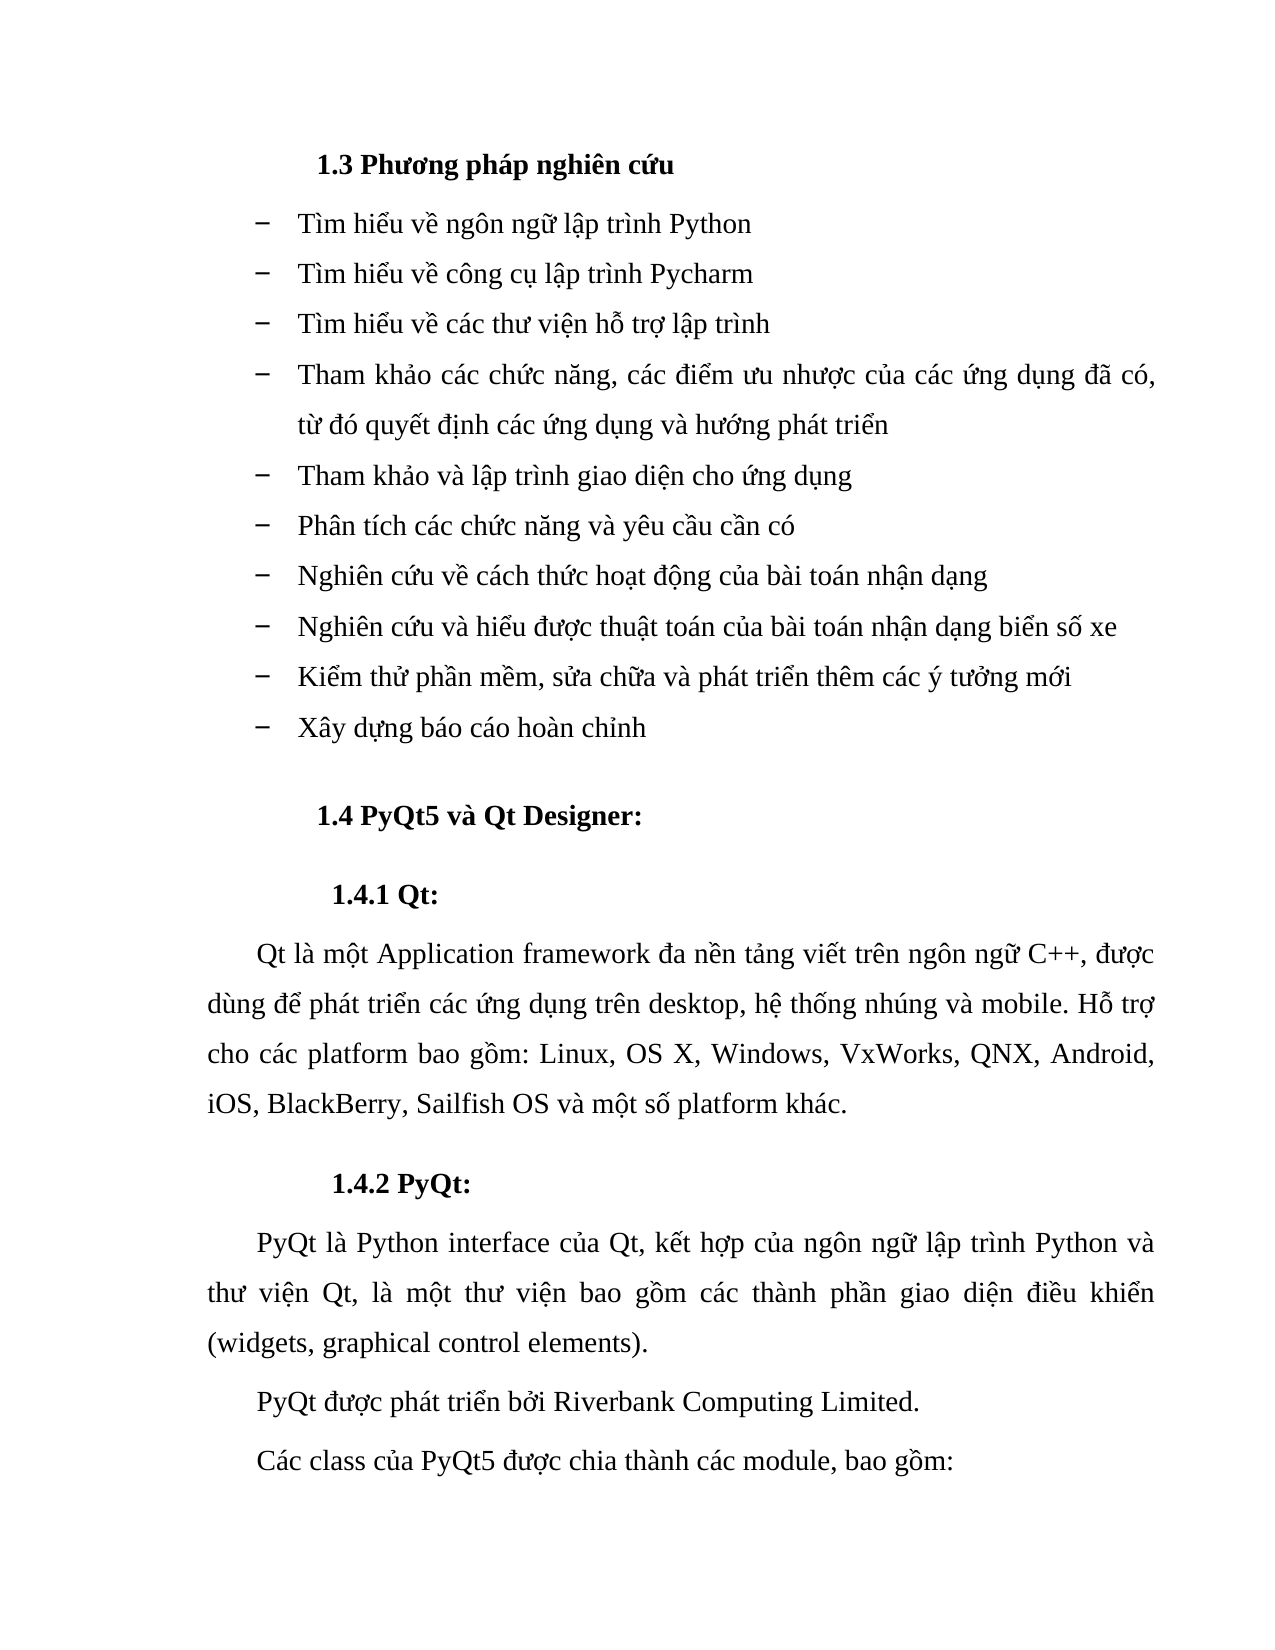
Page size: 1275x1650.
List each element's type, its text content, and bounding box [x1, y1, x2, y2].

text PyQt được phát triển bởi Riverbank Computing Limited. [207, 1384, 1156, 1418]
list Tìm hiểu về các thư viện hỗ trợ lập trình [254, 306, 1156, 340]
subtitle PyQt: [282, 1166, 1156, 1200]
list Kiểm thử phần mềm, sửa chữa và phát triển thêm các ý tưởng mới [254, 659, 1156, 693]
list Nghiên cứu và hiểu được thuật toán của bài toán nhận dạng biển số xe [254, 609, 1156, 642]
text Qt là một Application framework đa nền tảng viết trên ngôn ngữ C++, được dùng để phát triển các ứng dụng trên desktop, hệ thống nhúng và mobile. Hỗ trợ cho các platform bao gồm: Linux, OS X, Windows, VxWorks, QNX, Android, iOS, BlackBerry, Sailfish OS và một số platform khác. [207, 936, 1156, 1120]
subtitle Qt: [282, 877, 1156, 911]
subtitle Phương pháp nghiên cứu [267, 147, 1156, 181]
text PyQt là Python interface của Qt, kết hợp của ngôn ngữ lập trình Python và thư viện Qt, là một thư viện bao gồm các thành phần giao diện điều khiển (widgets, graphical control elements). [207, 1225, 1156, 1359]
text Các class của PyQt5 được chia thành các module, bao gồm: [207, 1443, 1156, 1476]
list Tham khảo và lập trình giao diện cho ứng dụng [254, 458, 1156, 491]
subtitle PyQt5 và Qt Designer: [267, 798, 1156, 831]
list Tìm hiểu về ngôn ngữ lập trình Python [254, 206, 1156, 239]
list Tìm hiểu về công cụ lập trình Pycharm [254, 256, 1156, 290]
list Nghiên cứu về cách thức hoạt động của bài toán nhận dạng [254, 558, 1156, 592]
list Phân tích các chức năng và yêu cầu cần có [254, 508, 1156, 542]
list Xây dựng báo cáo hoàn chỉnh [254, 710, 1156, 743]
list Tham khảo các chức năng, các điểm ưu nhược của các ứng dụng đã có, từ đó quyết định các ứng dụng và hướng phát triển [254, 357, 1156, 441]
